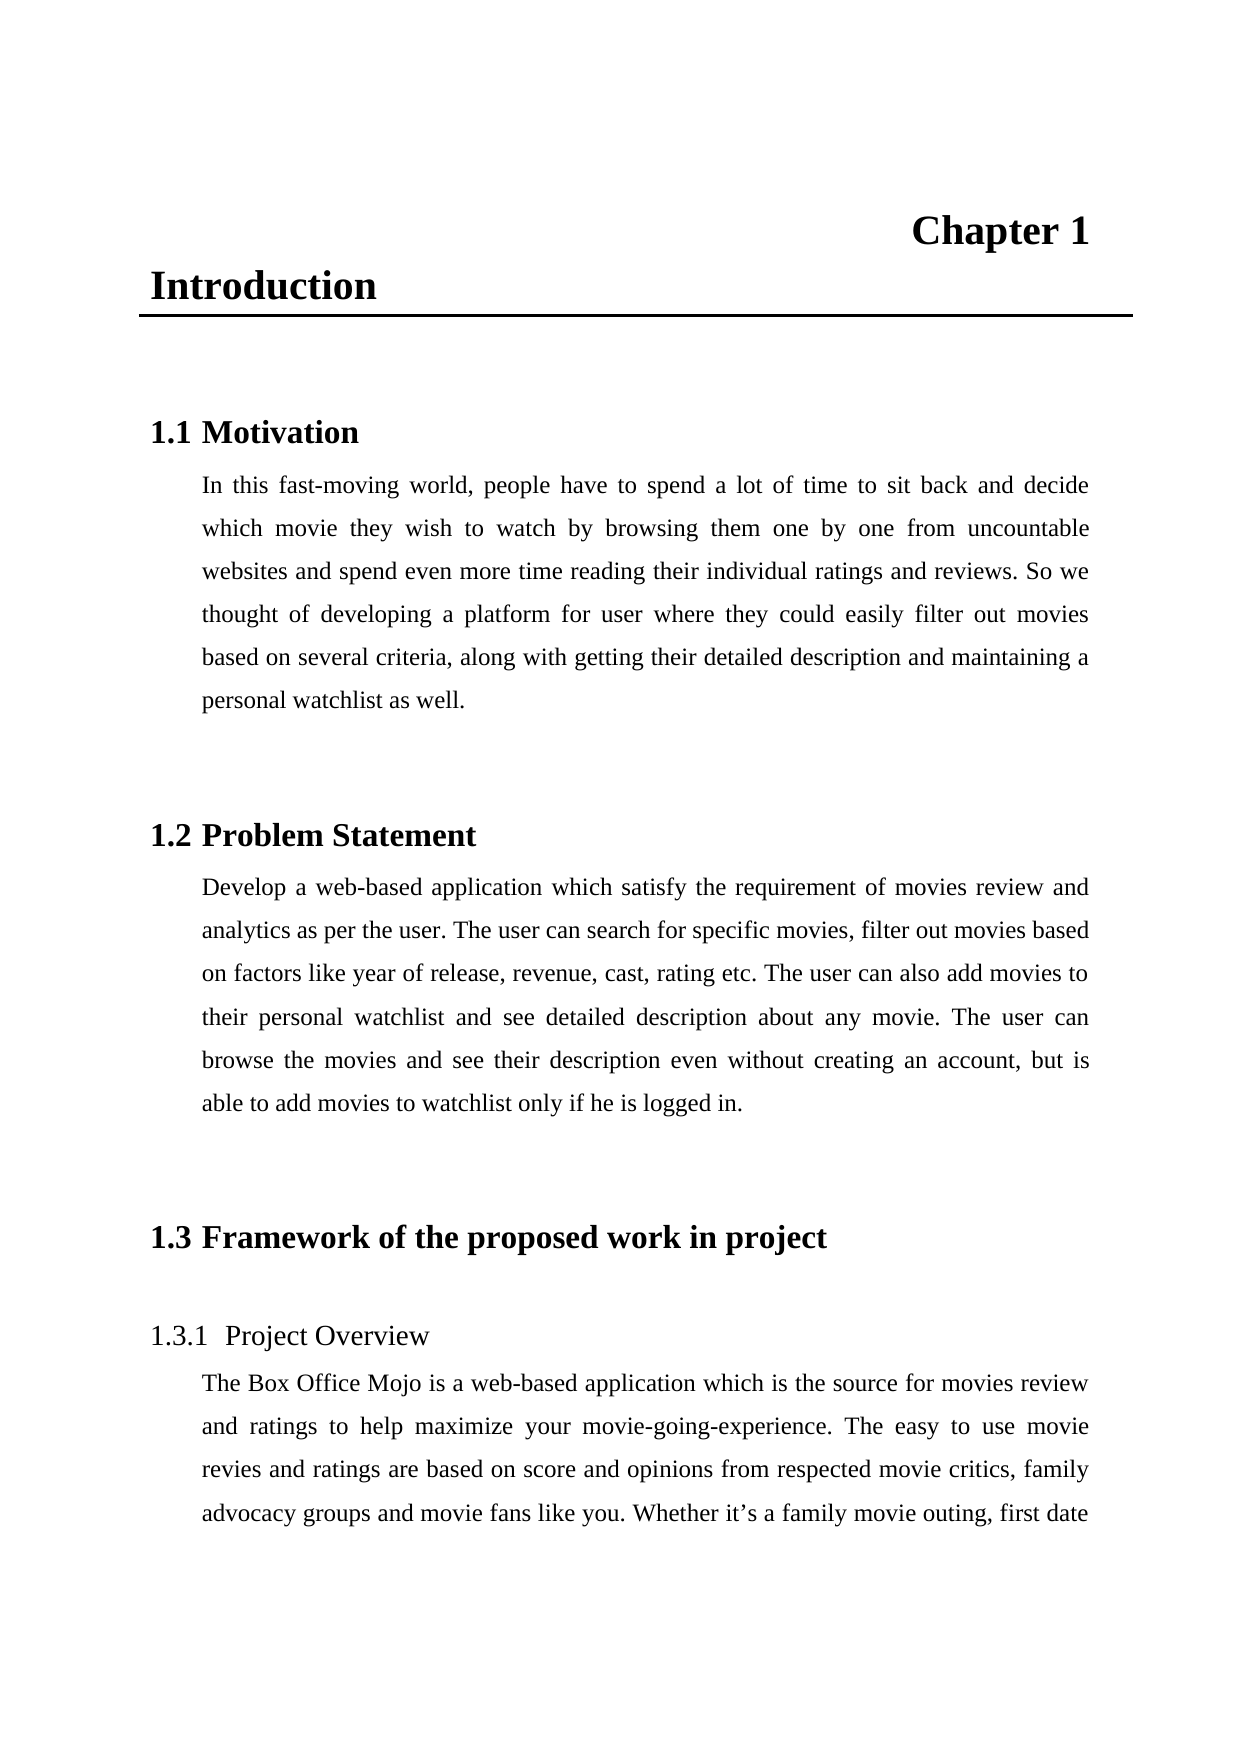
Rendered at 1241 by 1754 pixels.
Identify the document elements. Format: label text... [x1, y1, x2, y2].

text Introduction [150, 260, 1090, 308]
list In this fast-moving world, people have to spend a lot of time to sit back and decide which movie they wish to watch by browsing them one by one from uncountable websites and spend even more time reading their individual ratings and reviews. So we thought of developing a platform for user where they could easily filter out movies based on several criteria, along with getting their detailed description and maintaining a personal watchlist as well. [202, 470, 1090, 714]
list Develop a web-based application which satisfy the requirement of movies review and analytics as per the user. The user can search for specific movies, filter out movies based on factors like year of release, revenue, cast, rating etc. The user can also add movies to their personal watchlist and see detailed description about any movie. The user can browse the movies and see their description even without creating an account, but is able to add movies to watchlist only if he is logged in. [202, 872, 1090, 1117]
list Motivation [150, 412, 1090, 451]
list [202, 1368, 1090, 1526]
list Problem Statement [150, 815, 1090, 853]
list Framework of the proposed work in project [150, 1217, 1090, 1256]
list Project Overview [150, 1318, 1090, 1351]
text Chapter 1 [150, 205, 1090, 253]
